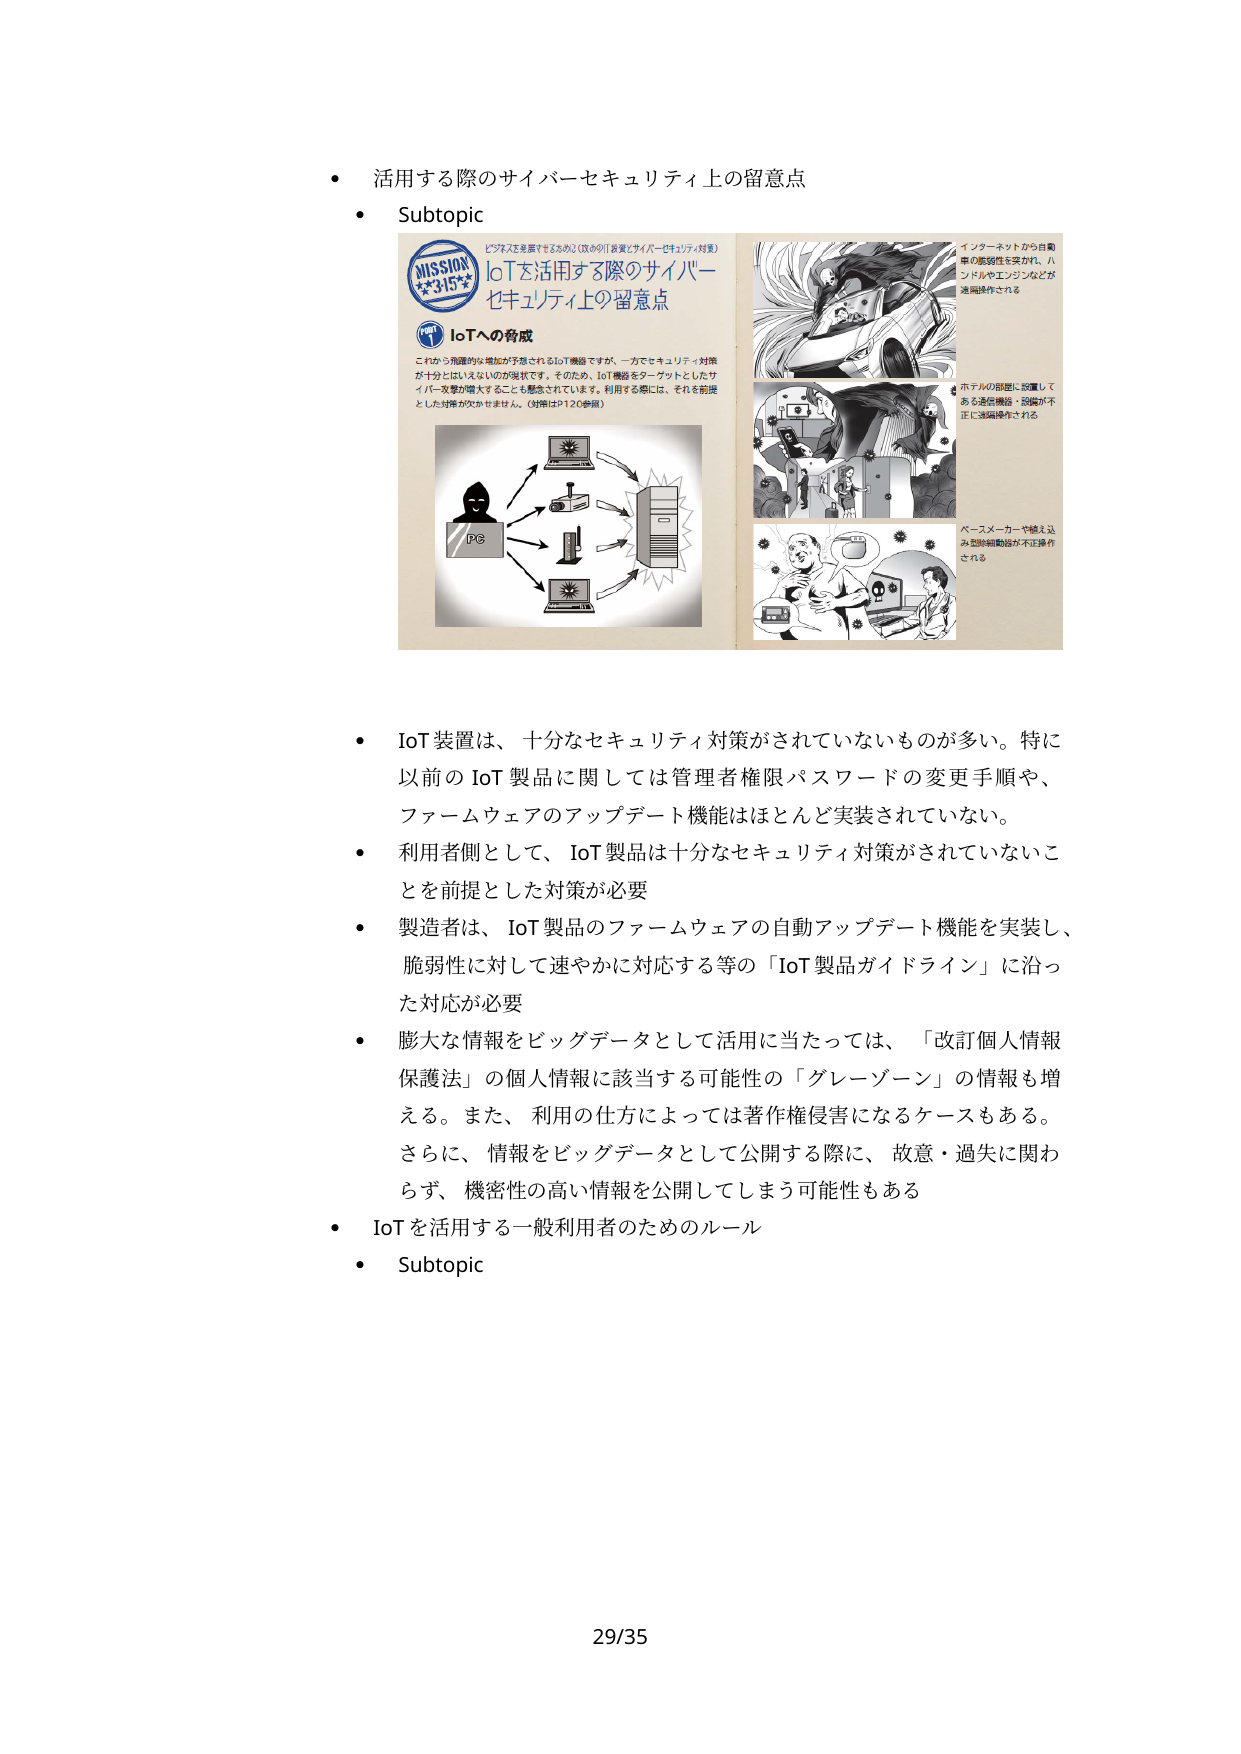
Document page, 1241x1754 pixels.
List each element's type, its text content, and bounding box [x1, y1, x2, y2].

picture [398, 233, 1063, 650]
list 利用者側として、 IoT製品は十分なセキュリティ対策がされていないことを前提とした対策が必要 [356, 833, 1063, 908]
list 製造者は、 IoT製品のファームウェアの自動アップデート機能を実装し、 脆弱性に対して速やかに対応する等の「IoT製品ガイドライン」に沿った対応が必要 [356, 908, 1063, 1021]
list Subtopic [356, 196, 1063, 233]
list IoT装置は、 十分なセキュリティ対策がされていないものが多い。特に以前のIoT製品に関しては管理者権限パスワードの変更手順や、 ファームウェアのアップデート機能はほとんど実装されていない。 [356, 721, 1063, 833]
list IoTを活用する一般利用者のためのルール [331, 1208, 1063, 1246]
list 膨大な情報をビッグデータとして活用に当たっては、 「改訂個人情報保護法」の個人情報に該当する可能性の「グレーゾーン」の情報も増える。また、 利用の仕方によっては著作権侵害になるケースもある。さらに、 情報をビッグデータとして公開する際に、 故意・過失に関わらず、 機密性の高い情報を公開してしまう可能性もある [356, 1021, 1063, 1208]
list Subtopic [356, 1246, 1063, 1283]
list 活用する際のサイバーセキュリティ上の留意点 [331, 158, 1063, 196]
